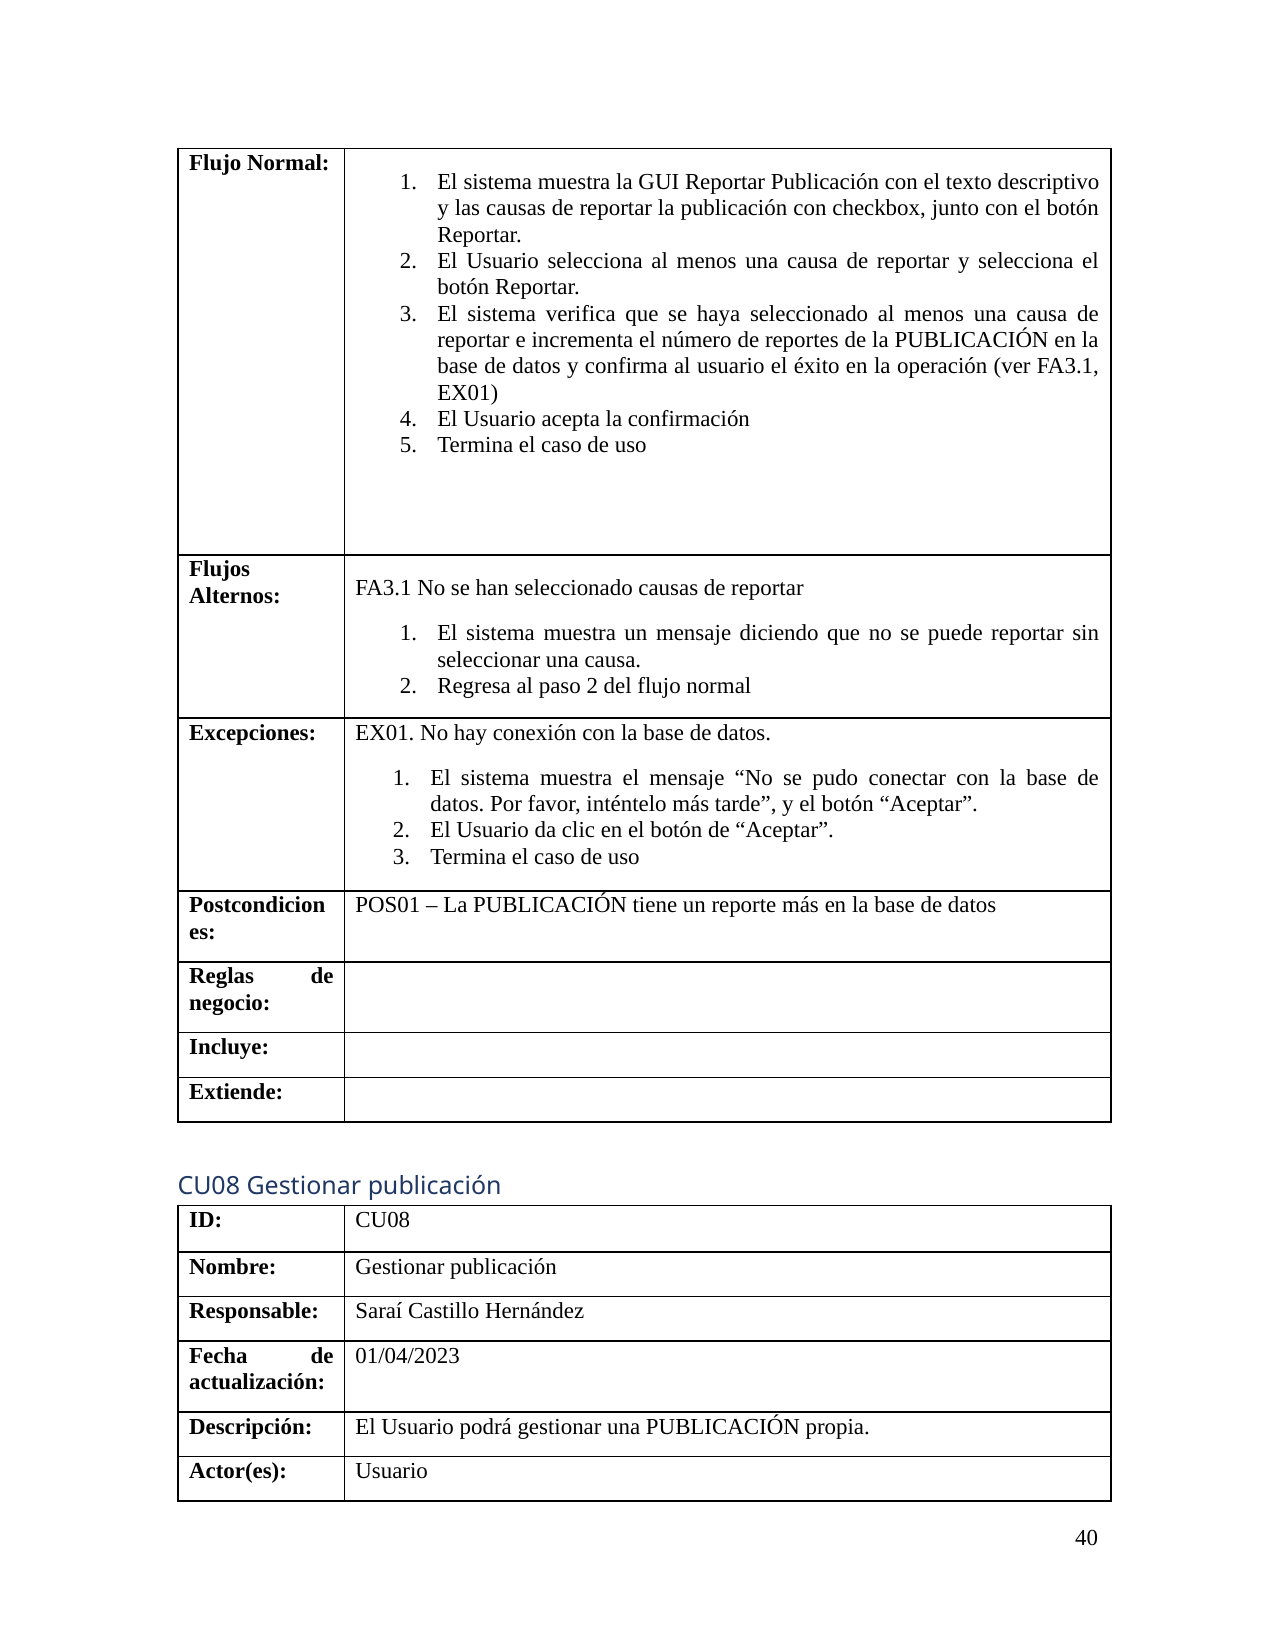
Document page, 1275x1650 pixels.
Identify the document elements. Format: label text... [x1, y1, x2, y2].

table_cell Responsable: [179, 1297, 344, 1340]
table_cell Fecha de actualización: [179, 1342, 344, 1411]
table_cell POS01 – La PUBLICACIÓN tiene un reporte más en la base de datos [345, 892, 1110, 961]
table_cell [345, 963, 1110, 1032]
table_cell [345, 1078, 1110, 1121]
table_cell Saraí Castillo Hernández [345, 1297, 1110, 1340]
table_cell Flujo Normal: [179, 149, 344, 554]
table_cell 01/04/2023 [345, 1342, 1110, 1411]
table_cell Incluye: [179, 1033, 344, 1076]
subtitle CU08 Gestionar publicación [177, 1168, 1098, 1202]
table_cell [345, 1033, 1110, 1076]
table_cell Excepciones: [179, 719, 344, 890]
table_cell El Usuario podrá gestionar una PUBLICACIÓN propia. [345, 1413, 1110, 1456]
table_cell FA3.1 No se han seleccionado causas de reportar El sistema muestra un mensaje diciendo que no se puede reportar sin seleccionar una causa. Regresa al paso 2 del flujo normal [345, 556, 1110, 717]
table_header CU08 [345, 1206, 1110, 1251]
table_cell Postcondiciones: [179, 892, 344, 961]
table_cell Nombre: [179, 1253, 344, 1296]
table_cell Flujos Alternos: [179, 556, 344, 717]
table_cell Reglas de negocio: [179, 963, 344, 1032]
table_cell Usuario [345, 1457, 1110, 1500]
table_cell Actor(es): [179, 1457, 344, 1500]
table_cell Gestionar publicación [345, 1253, 1110, 1296]
table_cell EX01. No hay conexión con la base de datos. El sistema muestra el mensaje “No se pudo conectar con la base de datos. Por favor, inténtelo más tarde”, y el botón “Aceptar”. El Usuario da clic en el botón de “Aceptar”. Termina el caso de uso [345, 719, 1110, 890]
table_header ID: [179, 1206, 344, 1251]
table_cell El sistema muestra la GUI Reportar Publicación con el texto descriptivo y las causas de reportar la publicación con checkbox, junto con el botón Reportar. El Usuario selecciona al menos una causa de reportar y selecciona el botón Reportar. El sistema verifica que se haya seleccionado al menos una causa de reportar e incrementa el número de reportes de la PUBLICACIÓN en la base de datos y confirma al usuario el éxito en la operación (ver FA3.1, EX01) El Usuario acepta la confirmación Termina el caso de uso [345, 149, 1110, 554]
table_cell Descripción: [179, 1413, 344, 1456]
table_cell Extiende: [179, 1078, 344, 1121]
